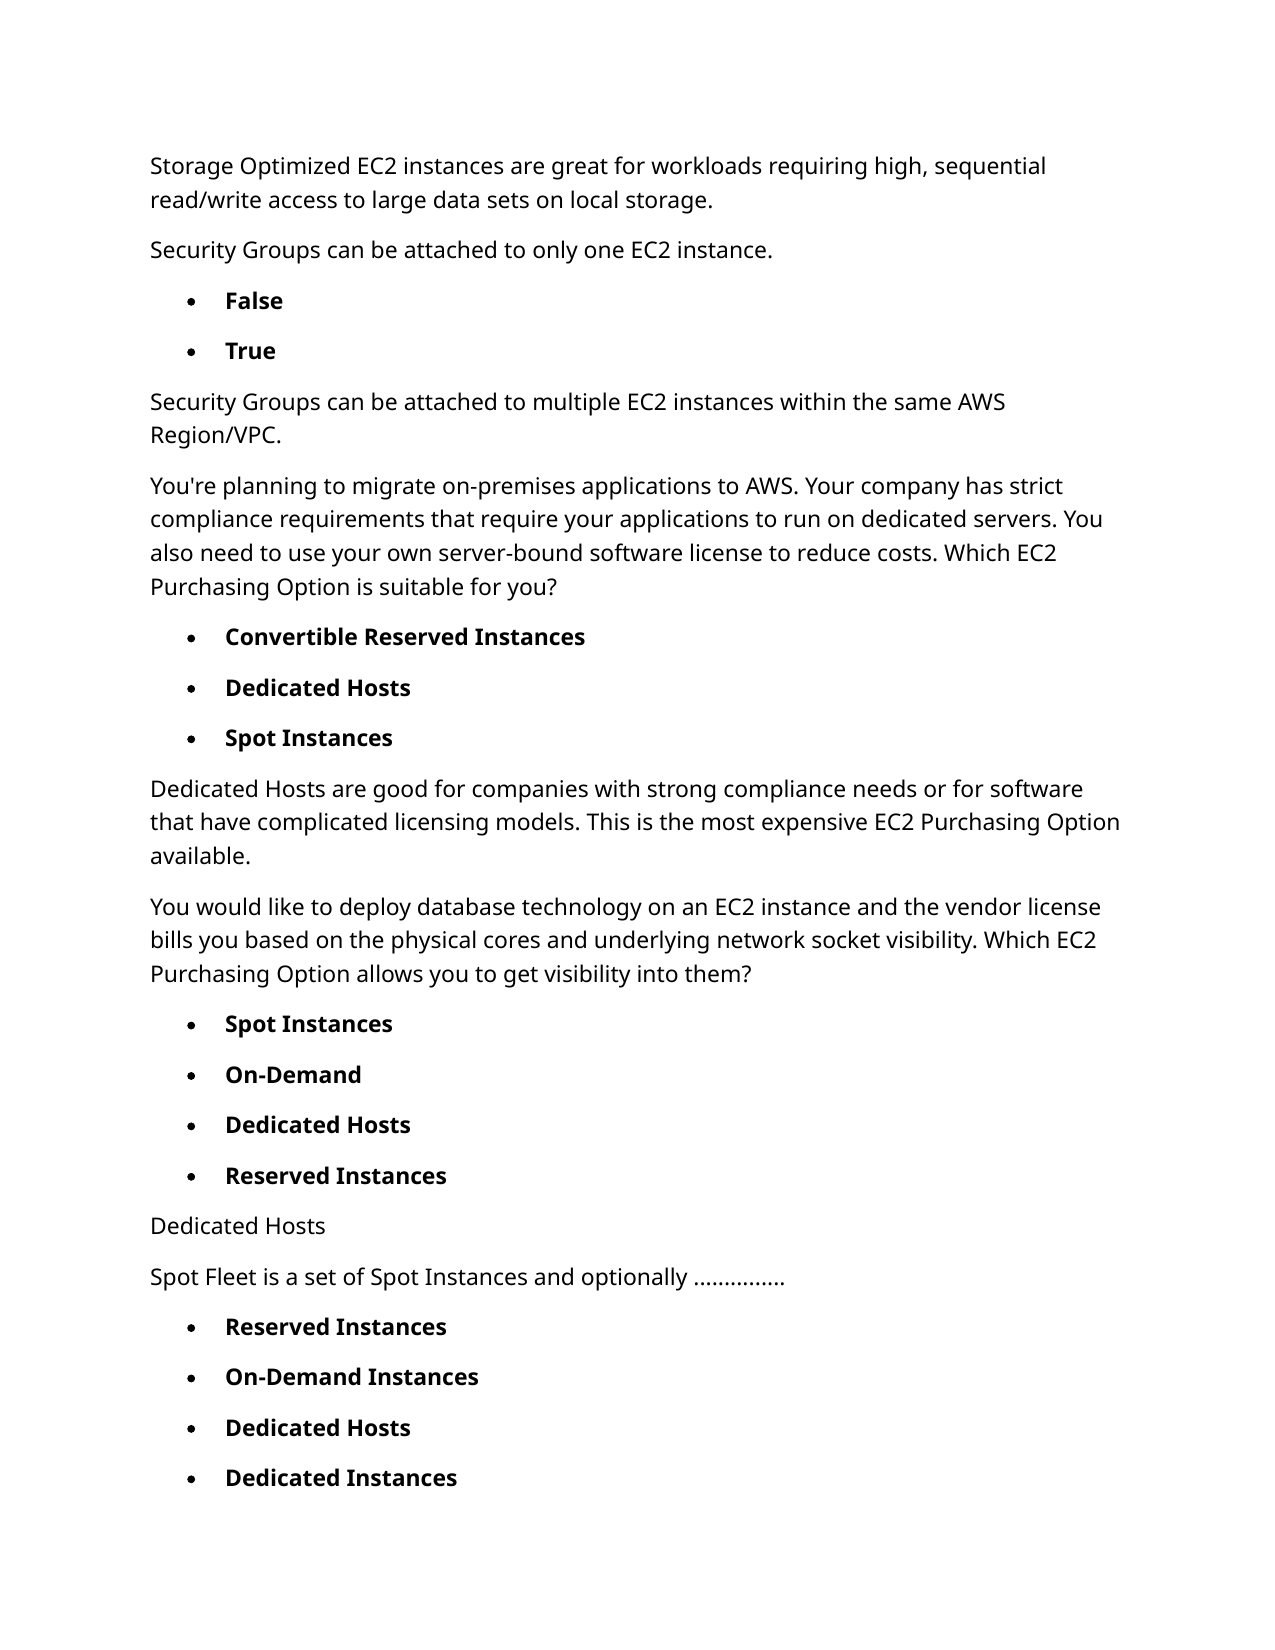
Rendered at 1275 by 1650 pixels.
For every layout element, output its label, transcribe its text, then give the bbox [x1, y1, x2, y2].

text You're planning to migrate on-premises applications to AWS. Your company has strict compliance requirements that require your applications to run on dedicated servers. You also need to use your own server-bound software license to reduce costs. Which EC2 Purchasing Option is suitable for you? [150, 469, 1125, 602]
list Dedicated Hosts [187, 1109, 1125, 1140]
list Convertible Reserved Instances [187, 621, 1125, 652]
list Spot Instances [187, 722, 1125, 753]
list Dedicated Instances [187, 1462, 1125, 1493]
list On-Demand Instances [187, 1361, 1125, 1392]
text Security Groups can be attached to multiple EC2 instances within the same AWS Region/VPC. [150, 385, 1125, 450]
text Security Groups can be attached to only one EC2 instance. [150, 234, 1125, 265]
list Dedicated Hosts [187, 1412, 1125, 1443]
list On-Demand [187, 1059, 1125, 1090]
text Dedicated Hosts [150, 1210, 1125, 1241]
list Reserved Instances [187, 1159, 1125, 1191]
list True [187, 335, 1125, 366]
list Spot Instances [187, 1008, 1125, 1039]
list False [187, 284, 1125, 316]
text Spot Fleet is a set of Spot Instances and optionally ............... [150, 1260, 1125, 1292]
list Dedicated Hosts [187, 672, 1125, 703]
text Storage Optimized EC2 instances are great for workloads requiring high, sequential read/write access to large data sets on local storage. [150, 150, 1125, 215]
text You would like to deploy database technology on an EC2 instance and the vendor license bills you based on the physical cores and underlying network socket visibility. Which EC2 Purchasing Option allows you to get visibility into them? [150, 890, 1125, 989]
text Dedicated Hosts are good for companies with strong compliance needs or for software that have complicated licensing models. This is the most expensive EC2 Purchasing Option available. [150, 772, 1125, 871]
list Reserved Instances [187, 1311, 1125, 1342]
